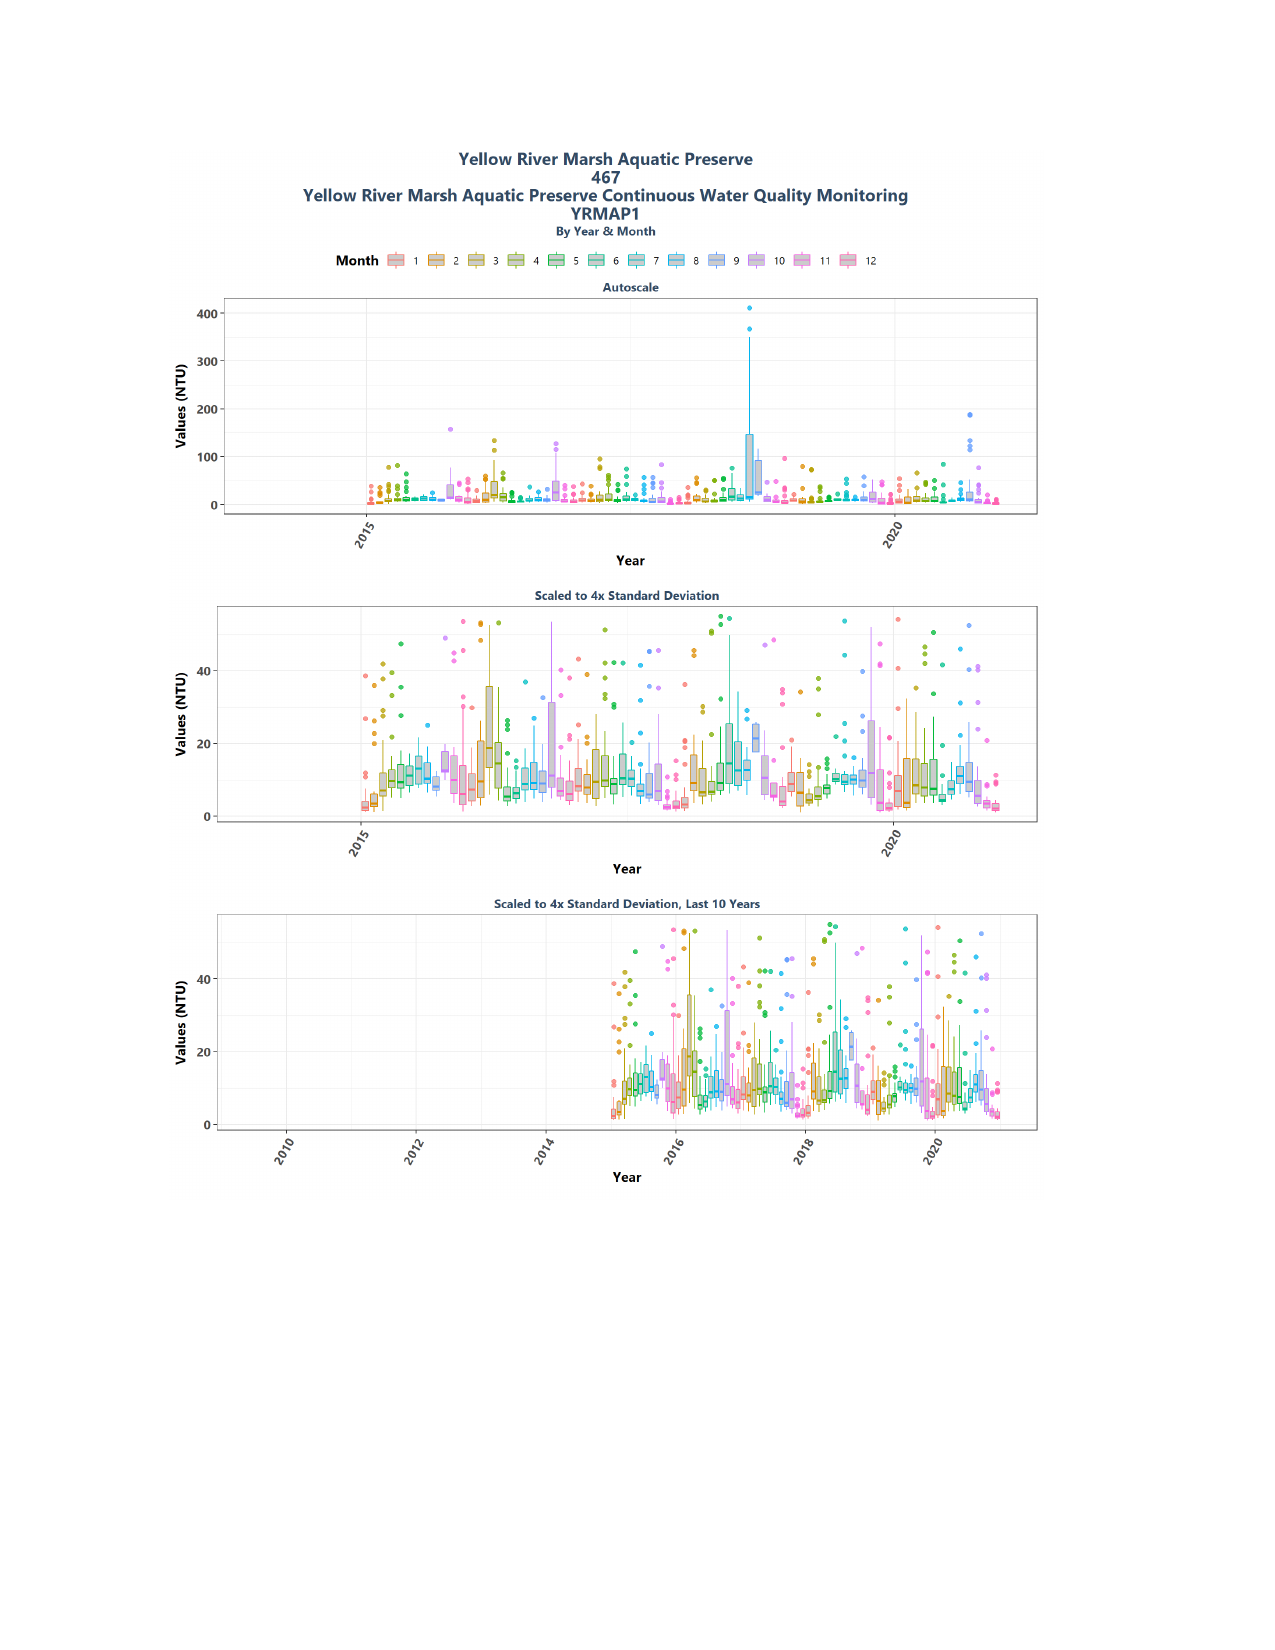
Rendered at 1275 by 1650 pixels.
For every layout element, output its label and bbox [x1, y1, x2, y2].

picture [168, 150, 1044, 1200]
